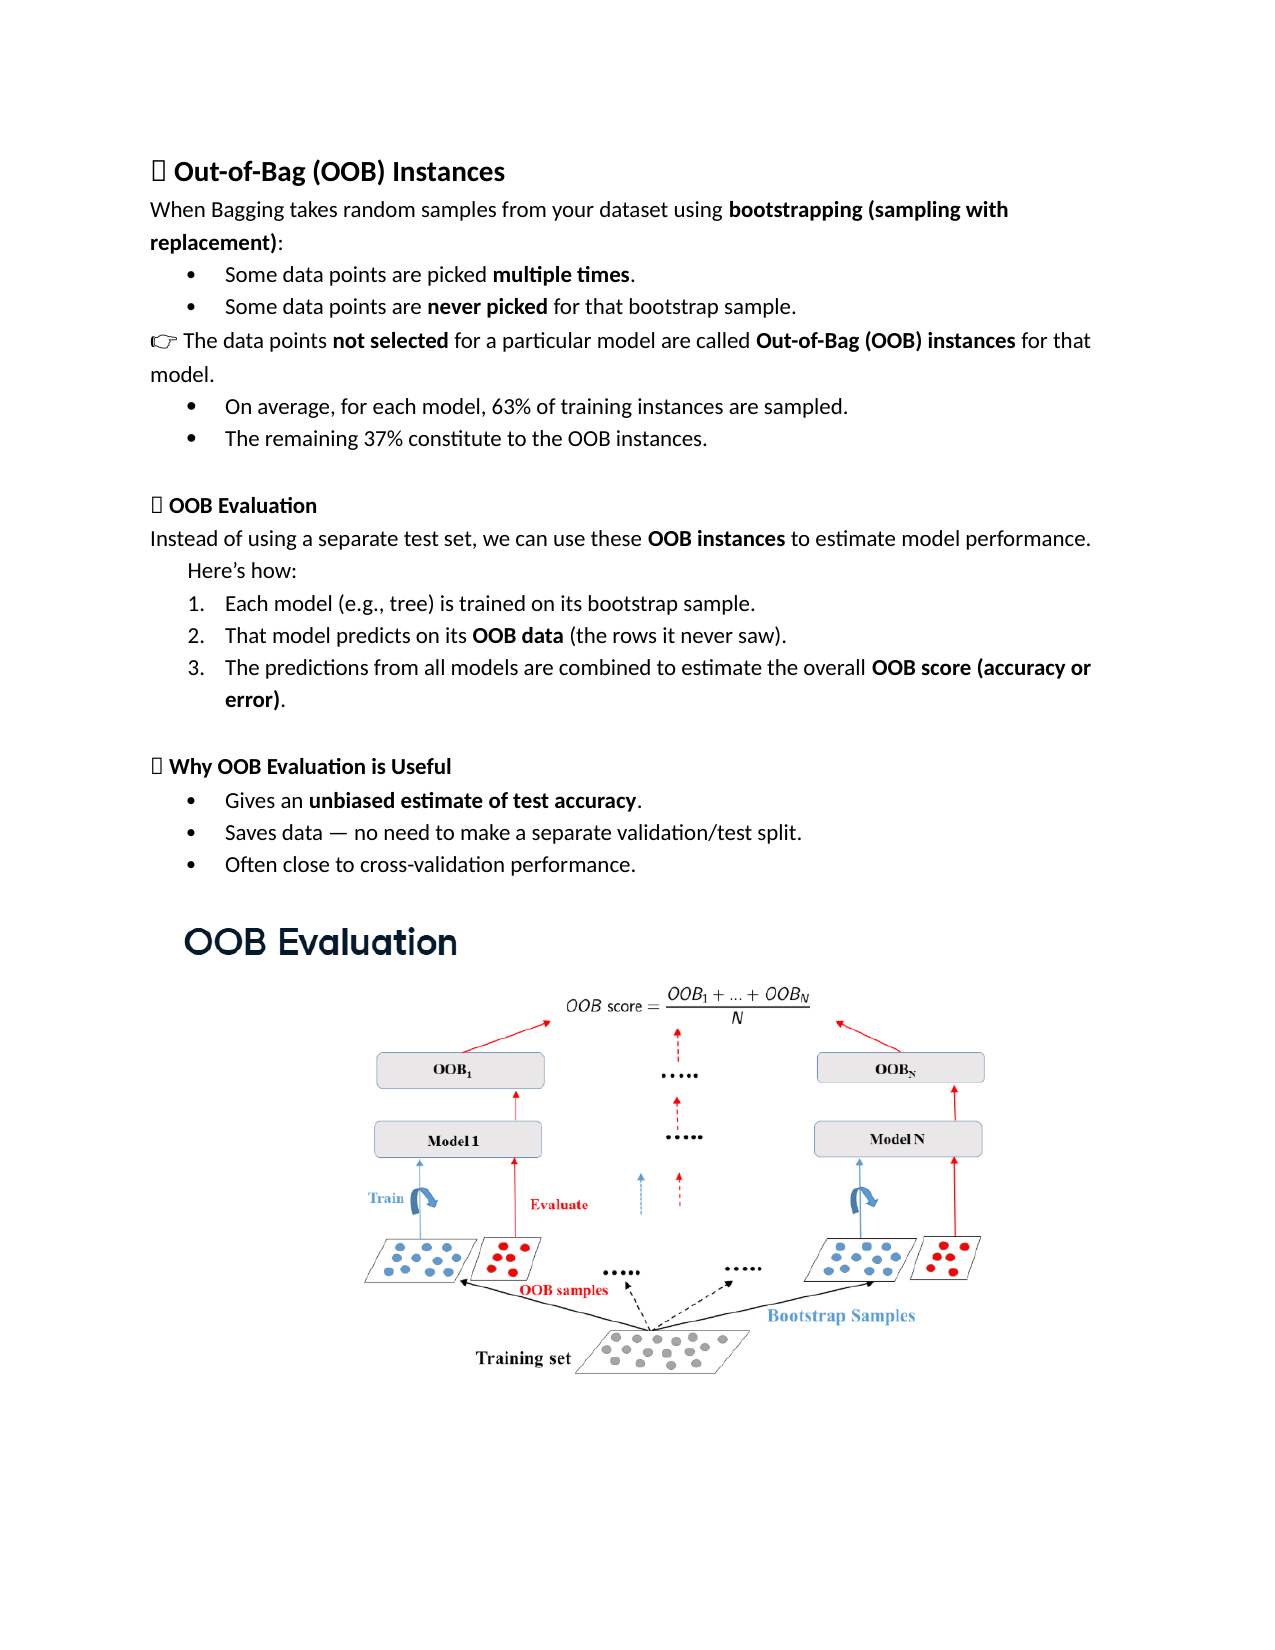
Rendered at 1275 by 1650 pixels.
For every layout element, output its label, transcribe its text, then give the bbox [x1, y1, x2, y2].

list On average, for each model, 63% of training instances are sampled. [187, 392, 1125, 420]
text 👉 The data points not selected for a particular model are called Out-of-Bag (OOB) instances for that model. [150, 324, 1125, 388]
text ✅ Why OOB Evaluation is Useful [150, 750, 1125, 781]
text Here’s how: [187, 557, 1125, 585]
list That model predicts on its OOB data (the rows it never saw). [187, 621, 1125, 649]
picture [150, 914, 1167, 1375]
list Some data points are never picked for that bootstrap sample. [187, 292, 1125, 320]
list The predictions from all models are combined to estimate the overall OOB score (accuracy or error). [187, 653, 1125, 713]
list Often close to cross-validation performance. [187, 850, 1125, 878]
text 🎯 OOB Evaluation [150, 488, 1125, 520]
text When Bagging takes random samples from your dataset using bootstrapping (sampling with replacement): [150, 196, 1125, 256]
list Each model (e.g., tree) is trained on its bootstrap sample. [187, 589, 1125, 617]
list The remaining 37% constitute to the OOB instances. [187, 424, 1125, 452]
list Some data points are picked multiple times. [187, 260, 1125, 288]
list Gives an unbiased estimate of test accuracy. [187, 786, 1125, 814]
list Saves data — no need to make a separate validation/test split. [187, 818, 1125, 846]
text Instead of using a separate test set, we can use these OOB instances to estimate model performance. [150, 524, 1125, 552]
text 🌱 Out-of-Bag (OOB) Instances [150, 150, 1125, 190]
